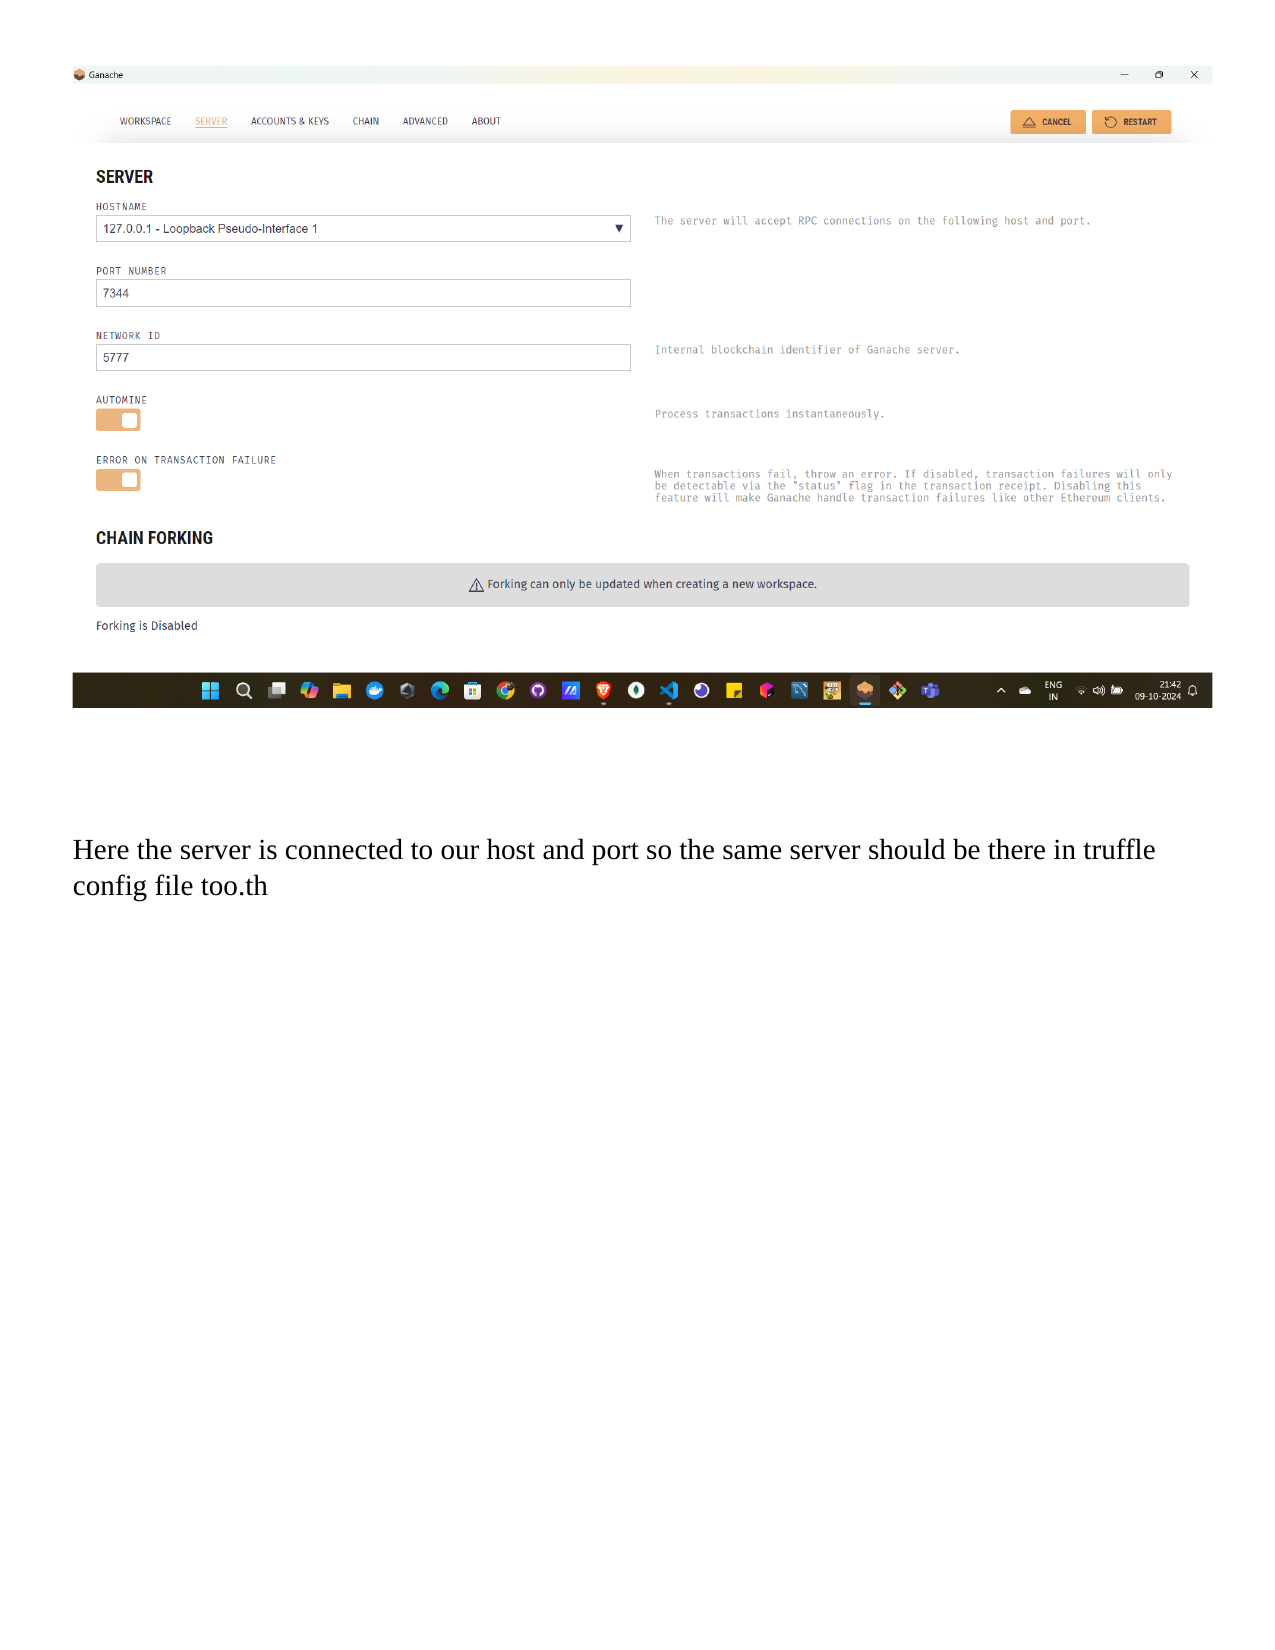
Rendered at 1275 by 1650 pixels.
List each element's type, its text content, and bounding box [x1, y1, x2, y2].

text Here the server is connected to our host and port so the same server should be there in truffle config file too.th [73, 832, 1212, 902]
picture [72, 66, 1213, 708]
